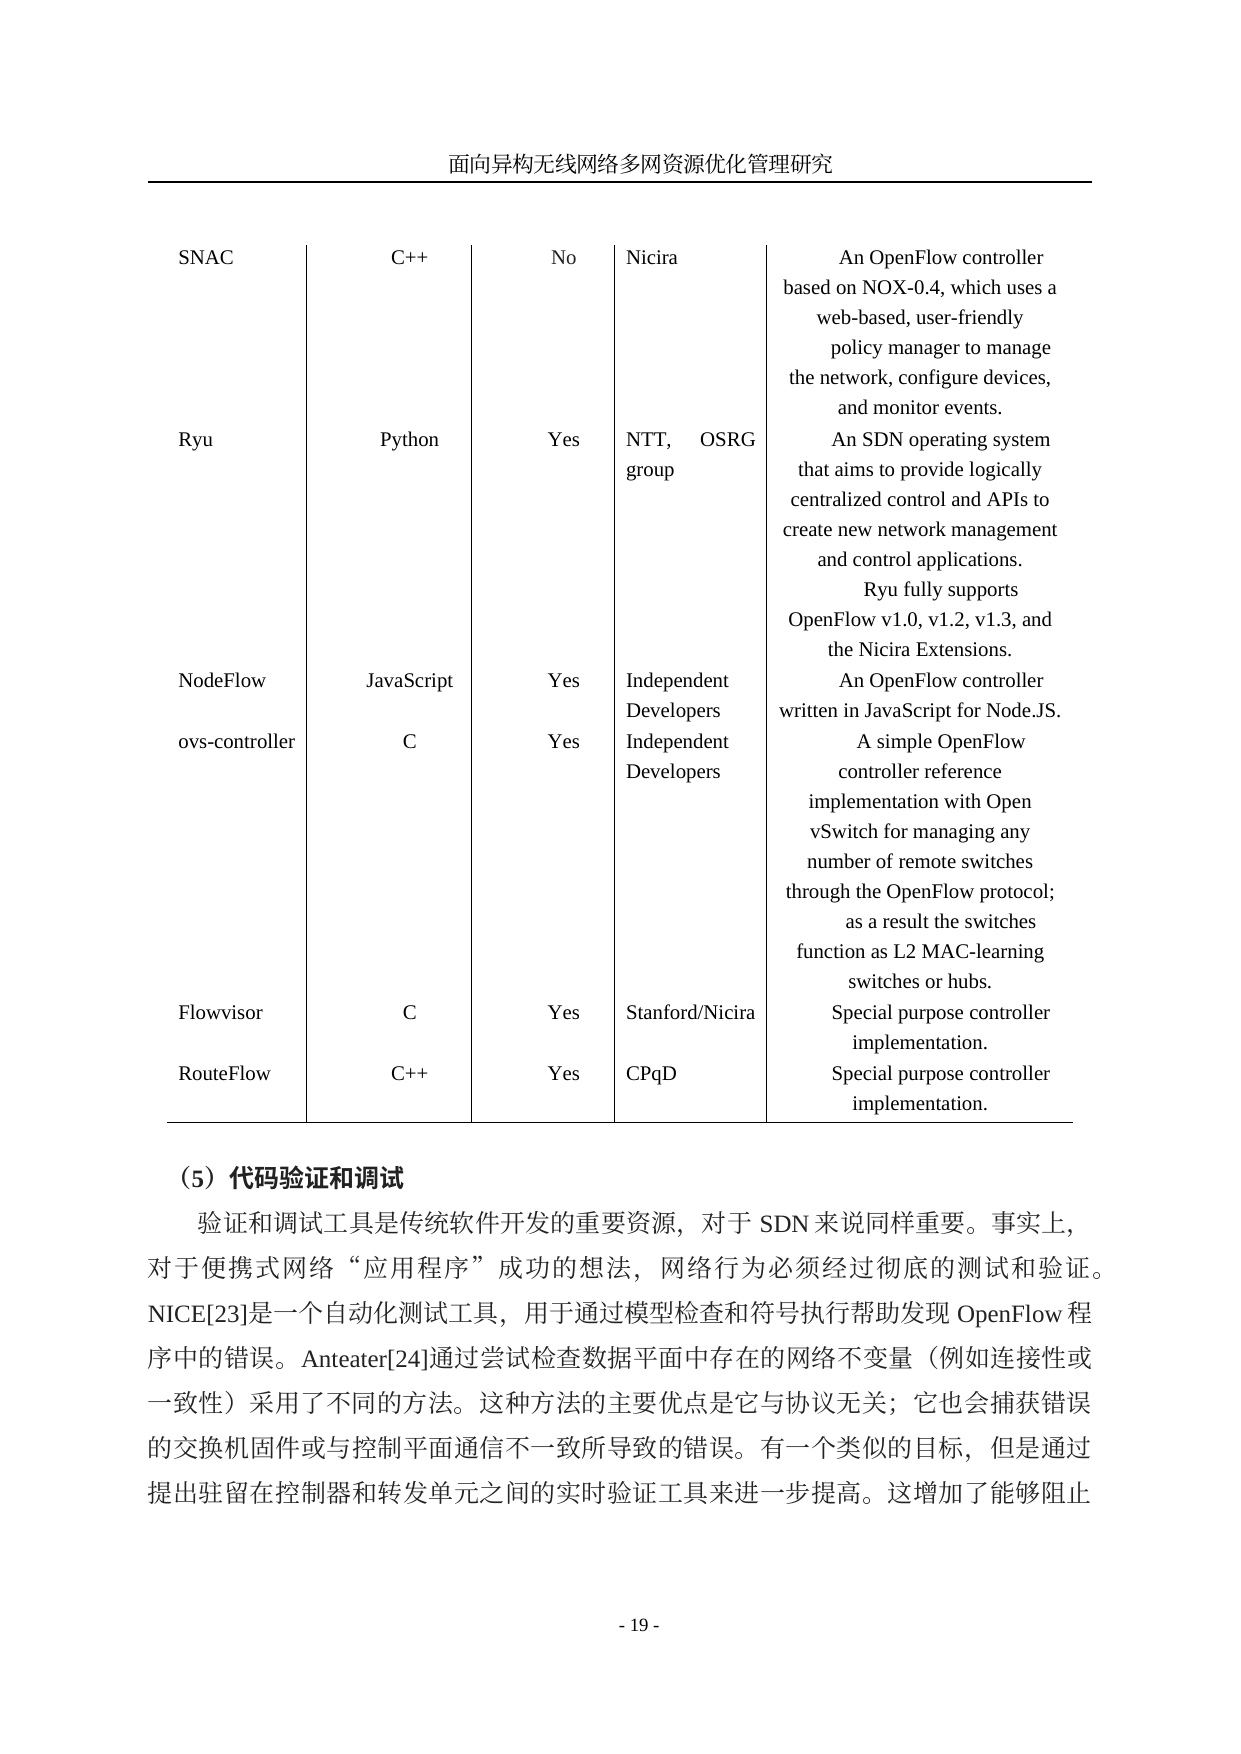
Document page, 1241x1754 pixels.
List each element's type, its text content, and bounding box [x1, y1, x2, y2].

table_cell JavaScript [307, 668, 471, 729]
table_cell NTT, OSRG group [615, 426, 766, 668]
table_cell C [307, 729, 471, 1000]
table_cell C [307, 1000, 471, 1061]
table_cell Special purpose controller implementation. [767, 1061, 1073, 1122]
table_cell Yes [472, 426, 614, 668]
table_cell ovs-controller [167, 729, 306, 1000]
table_cell RouteFlow [167, 1061, 306, 1122]
table_cell Flowvisor [167, 1000, 306, 1061]
table_cell Special purpose controller implementation. [767, 1000, 1073, 1061]
table_cell Independent Developers [615, 668, 766, 729]
table_cell Yes [472, 1061, 614, 1122]
table_cell Yes [472, 729, 614, 1000]
table_cell NodeFlow [167, 668, 306, 729]
table_cell A simple OpenFlow controller reference implementation with Open vSwitch for managing any number of remote switches through the OpenFlow protocol; as a result the switches function as L2 MAC-learning switches or hubs. [767, 729, 1073, 1000]
table_cell Stanford/Nicira [615, 1000, 766, 1061]
table_cell C++ [307, 1061, 471, 1122]
table_cell Python [307, 426, 471, 668]
text （5）代码验证和调试 [148, 1159, 1092, 1195]
table_cell Yes [472, 1000, 614, 1061]
table_cell Independent Developers [615, 729, 766, 1000]
table_cell No [472, 245, 614, 426]
table_cell An OpenFlow controller written in JavaScript for Node.JS. [767, 668, 1073, 729]
table_cell Nicira [615, 245, 766, 426]
table_cell An OpenFlow controller based on NOX-0.4, which uses a web-based, user-friendly policy manager to manage the network, configure devices, and monitor events. [767, 245, 1073, 426]
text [148, 1204, 1092, 1509]
table_cell C++ [307, 245, 471, 426]
table_cell Ryu [167, 426, 306, 668]
table_cell SNAC [167, 245, 306, 426]
table_cell An SDN operating system that aims to provide logically centralized control and APIs to create new network management and control applications. Ryu fully supports OpenFlow v1.0, v1.2, v1.3, and the Nicira Extensions. [767, 426, 1073, 668]
table_cell Yes [472, 668, 614, 729]
table_cell CPqD [615, 1061, 766, 1122]
